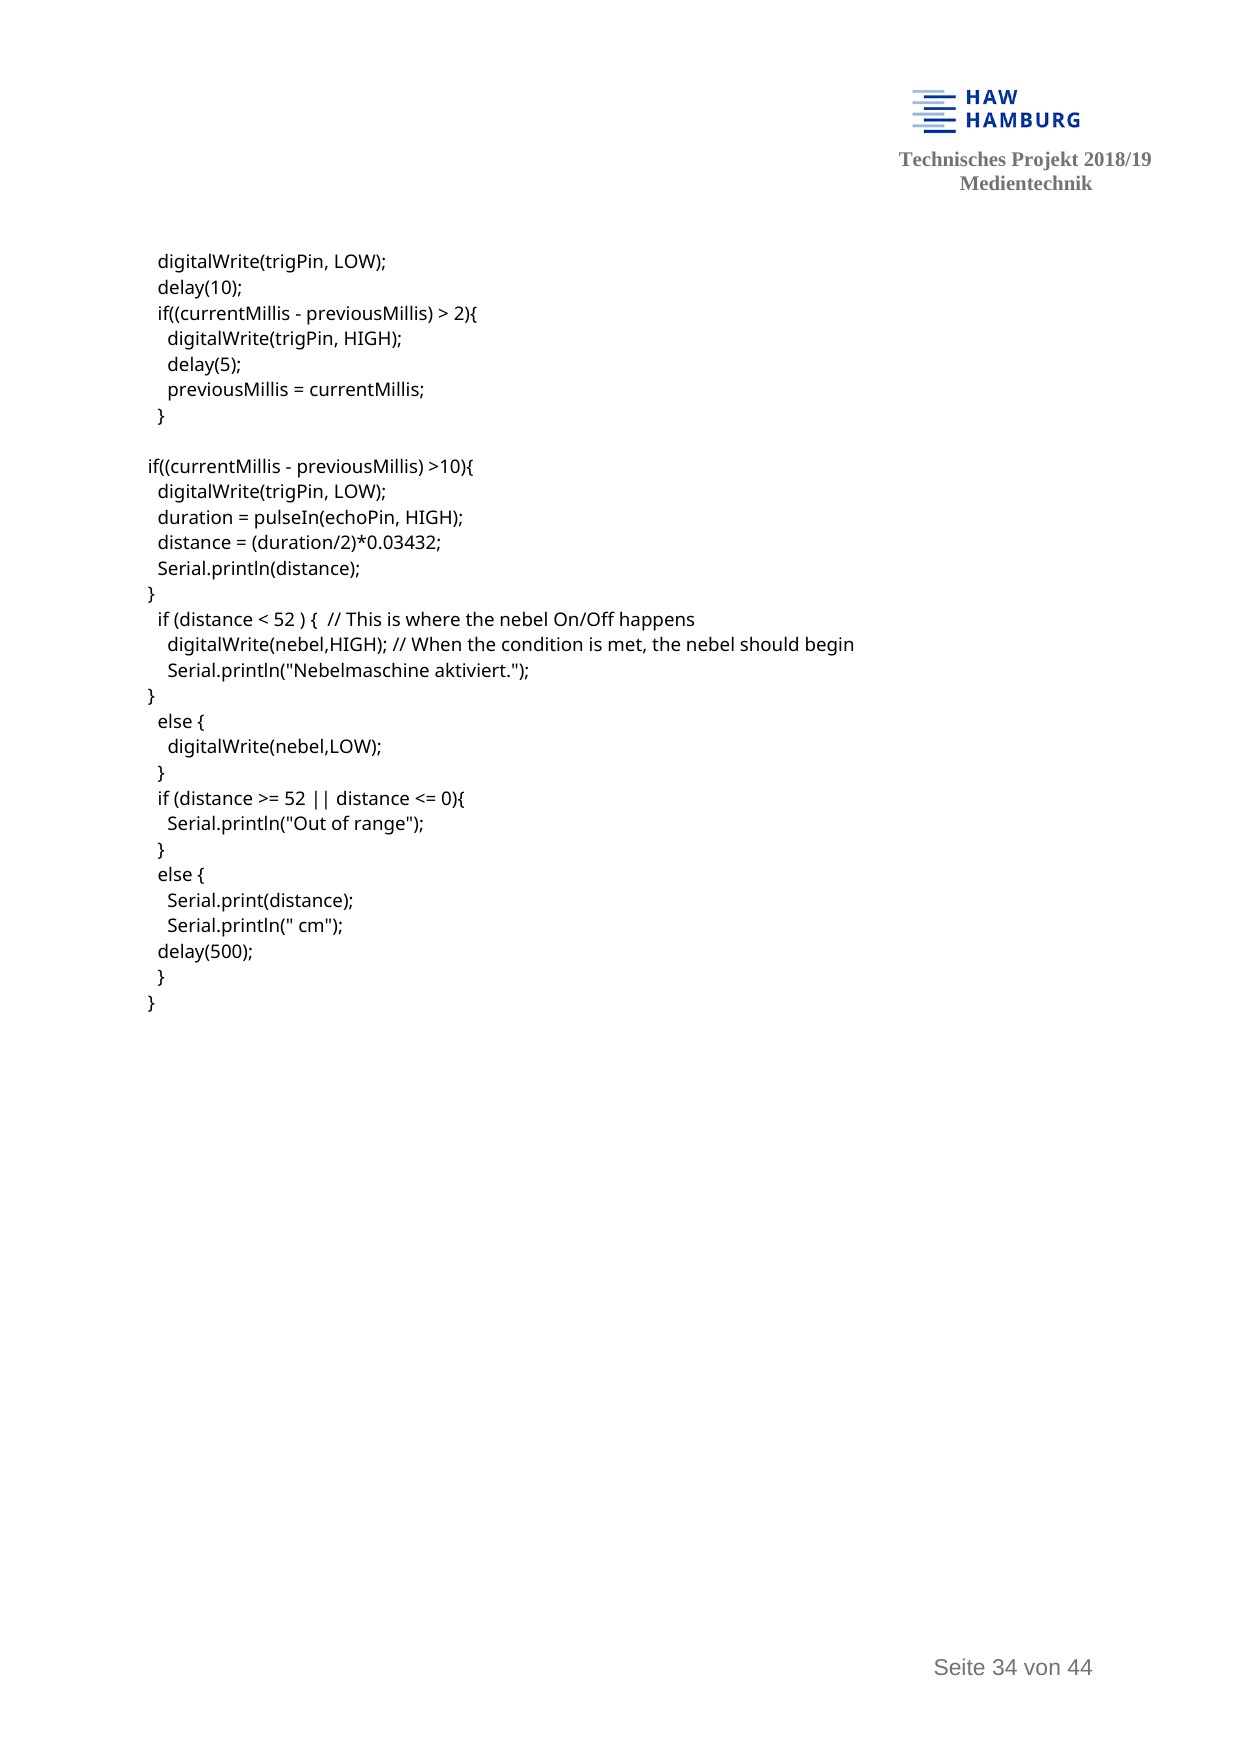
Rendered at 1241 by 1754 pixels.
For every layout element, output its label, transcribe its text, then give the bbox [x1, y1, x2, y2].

text } [148, 963, 1092, 989]
text digitalWrite(trigPin, HIGH); [148, 325, 1092, 351]
text Serial.println("Out of range"); [148, 810, 1092, 836]
picture [898, 75, 1093, 147]
text delay(10); [148, 274, 1092, 300]
text digitalWrite(nebel,LOW); [148, 734, 1092, 759]
text Serial.println("Nebelmaschine aktiviert."); [148, 657, 1092, 683]
text digitalWrite(trigPin, LOW); [148, 249, 1092, 274]
text delay(500); [148, 938, 1092, 963]
text distance = (duration/2)*0.03432; [148, 529, 1092, 555]
text else { [148, 708, 1092, 734]
text Serial.println(distance); [148, 555, 1092, 581]
text else { [148, 861, 1092, 887]
text } [148, 836, 1092, 861]
text } [148, 402, 1092, 427]
text digitalWrite(trigPin, LOW); [148, 478, 1092, 504]
text } [148, 759, 1092, 785]
text } [148, 683, 1092, 708]
text Serial.print(distance); [148, 887, 1092, 912]
text if((currentMillis - previousMillis) >10){ [148, 453, 1092, 478]
text Serial.println(" cm"); [148, 912, 1092, 938]
text } [148, 581, 1092, 606]
text if (distance >= 52 || distance <= 0){ [148, 785, 1092, 810]
text } [148, 989, 1092, 1014]
text delay(5); [148, 351, 1092, 376]
text duration = pulseIn(echoPin, HIGH); [148, 504, 1092, 529]
text previousMillis = currentMillis; [148, 376, 1092, 402]
text if((currentMillis - previousMillis) > 2){ [148, 300, 1092, 325]
text digitalWrite(nebel,HIGH); // When the condition is met, the nebel should begin [148, 632, 1092, 657]
text if (distance < 52 ) { // This is where the nebel On/Off happens [148, 606, 1092, 632]
